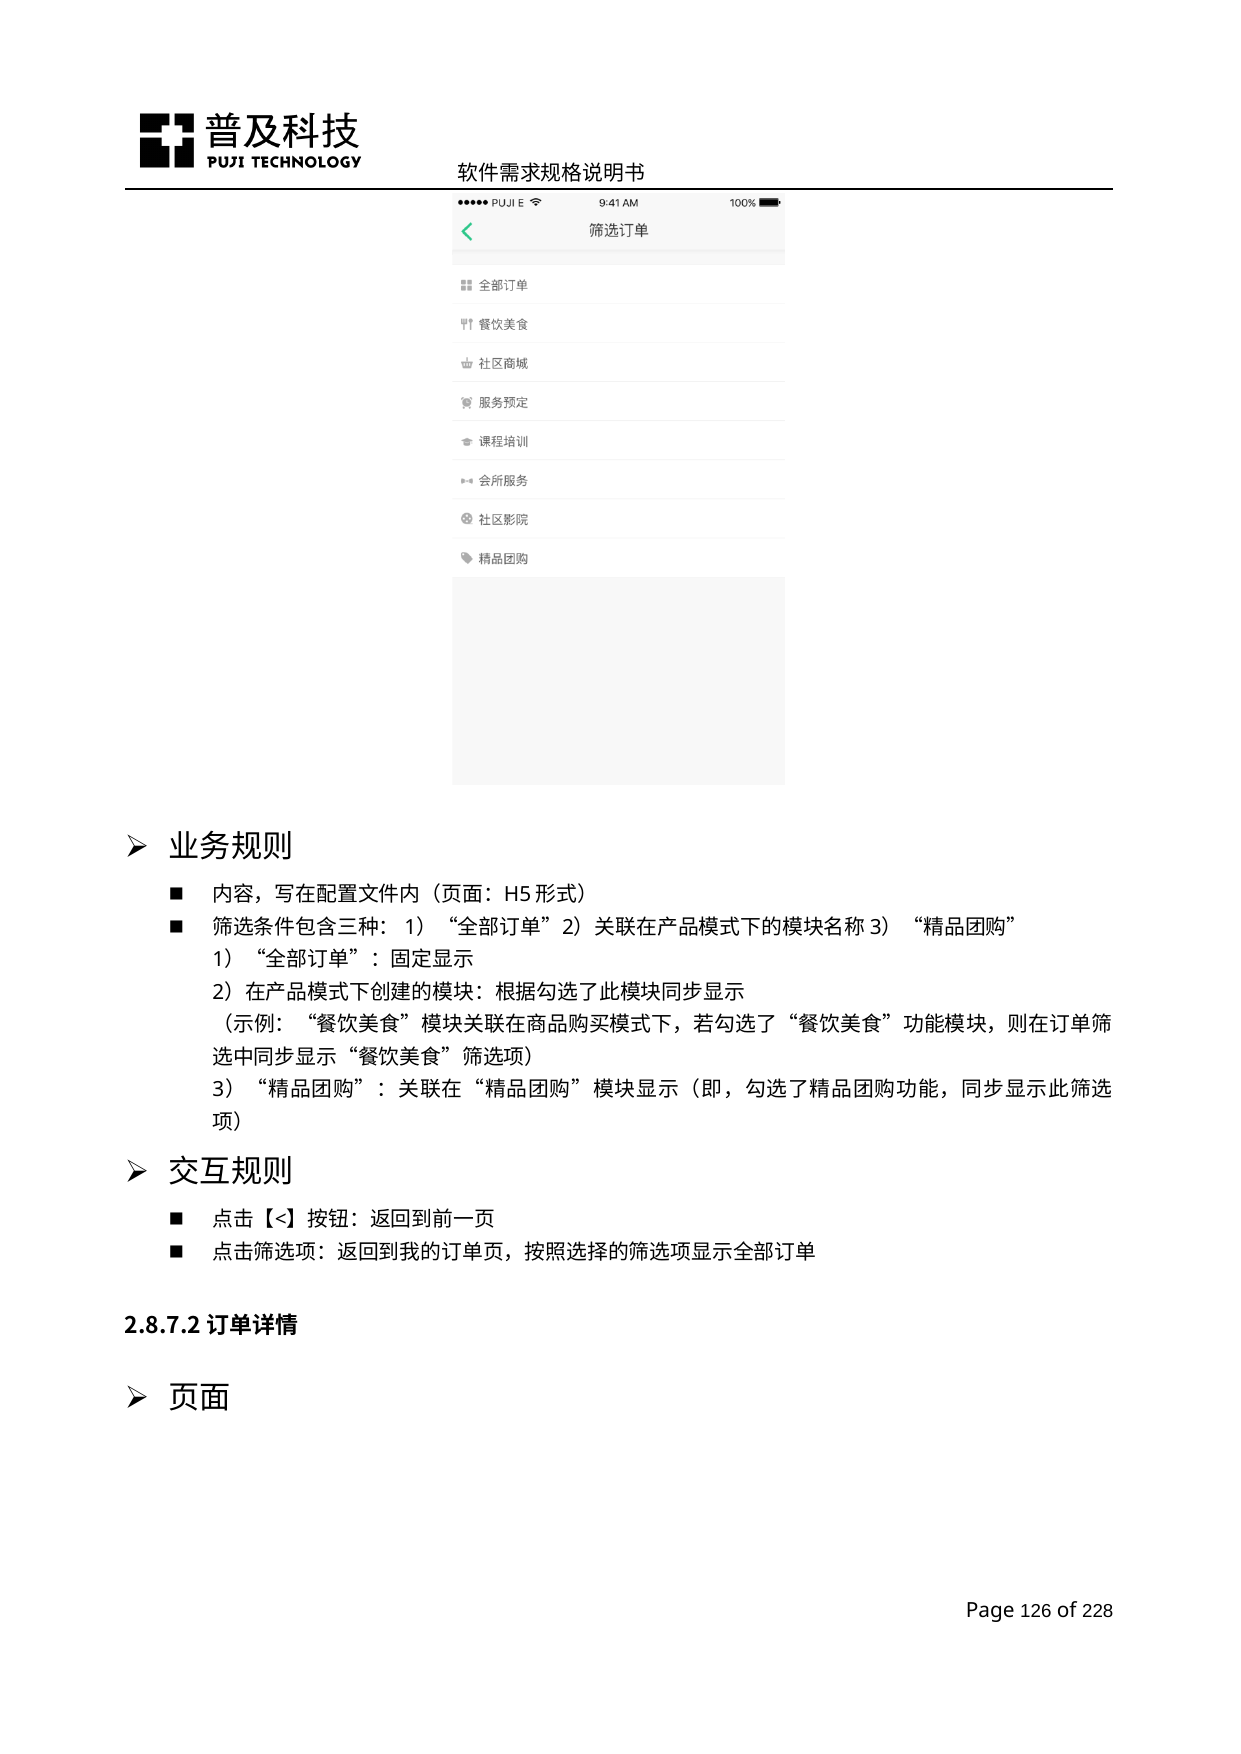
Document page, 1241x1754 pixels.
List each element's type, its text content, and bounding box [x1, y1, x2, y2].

list 点击筛选项：返回到我的订单页，按照选择的筛选项显示全部订单 [168, 1234, 1113, 1266]
list 2）在产品模式下创建的模块：根据勾选了此模块同步显示 [212, 974, 1113, 1006]
list 3）“精品团购”：关联在“精品团购”模块显示（即，勾选了精品团购功能，同步显示此筛选项） [212, 1071, 1113, 1136]
list 内容，写在配置文件内（页面：H5形式） [168, 876, 1113, 909]
picture [452, 193, 785, 785]
subtitle 订单详情 [124, 1291, 1113, 1356]
list 筛选条件包含三种： 1）“全部订单”2）关联在产品模式下的模块名称3）“精品团购” [168, 909, 1113, 941]
list 业务规则 [124, 811, 1113, 876]
list 点击【<】按钮：返回到前一页 [168, 1201, 1113, 1234]
list （示例：“餐饮美食”模块关联在商品购买模式下，若勾选了“餐饮美食”功能模块，则在订单筛选中同步显示“餐饮美食”筛选项） [212, 1006, 1113, 1071]
list 页面 [124, 1363, 1113, 1428]
picture [124, 103, 365, 180]
list 1）“全部订单”：固定显示 [212, 941, 1113, 974]
list 交互规则 [124, 1136, 1113, 1201]
